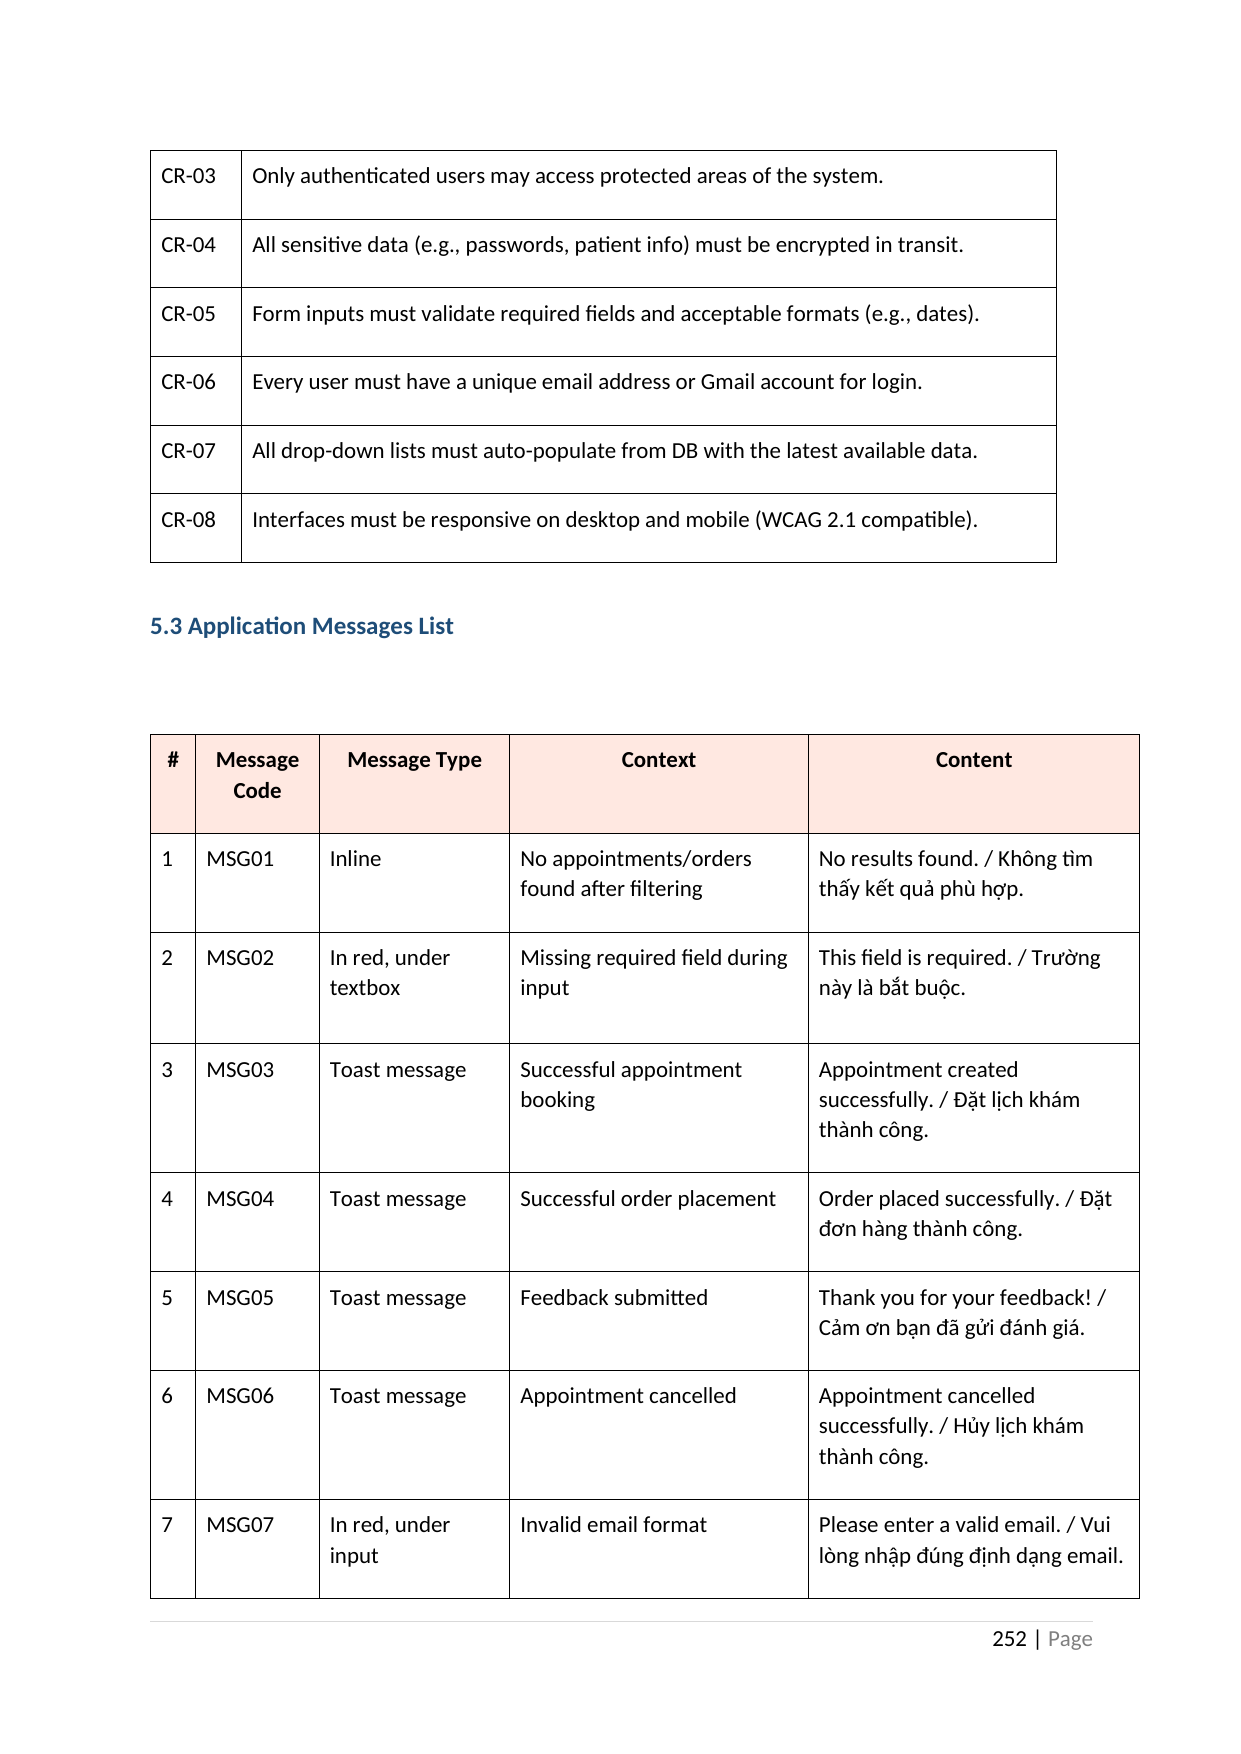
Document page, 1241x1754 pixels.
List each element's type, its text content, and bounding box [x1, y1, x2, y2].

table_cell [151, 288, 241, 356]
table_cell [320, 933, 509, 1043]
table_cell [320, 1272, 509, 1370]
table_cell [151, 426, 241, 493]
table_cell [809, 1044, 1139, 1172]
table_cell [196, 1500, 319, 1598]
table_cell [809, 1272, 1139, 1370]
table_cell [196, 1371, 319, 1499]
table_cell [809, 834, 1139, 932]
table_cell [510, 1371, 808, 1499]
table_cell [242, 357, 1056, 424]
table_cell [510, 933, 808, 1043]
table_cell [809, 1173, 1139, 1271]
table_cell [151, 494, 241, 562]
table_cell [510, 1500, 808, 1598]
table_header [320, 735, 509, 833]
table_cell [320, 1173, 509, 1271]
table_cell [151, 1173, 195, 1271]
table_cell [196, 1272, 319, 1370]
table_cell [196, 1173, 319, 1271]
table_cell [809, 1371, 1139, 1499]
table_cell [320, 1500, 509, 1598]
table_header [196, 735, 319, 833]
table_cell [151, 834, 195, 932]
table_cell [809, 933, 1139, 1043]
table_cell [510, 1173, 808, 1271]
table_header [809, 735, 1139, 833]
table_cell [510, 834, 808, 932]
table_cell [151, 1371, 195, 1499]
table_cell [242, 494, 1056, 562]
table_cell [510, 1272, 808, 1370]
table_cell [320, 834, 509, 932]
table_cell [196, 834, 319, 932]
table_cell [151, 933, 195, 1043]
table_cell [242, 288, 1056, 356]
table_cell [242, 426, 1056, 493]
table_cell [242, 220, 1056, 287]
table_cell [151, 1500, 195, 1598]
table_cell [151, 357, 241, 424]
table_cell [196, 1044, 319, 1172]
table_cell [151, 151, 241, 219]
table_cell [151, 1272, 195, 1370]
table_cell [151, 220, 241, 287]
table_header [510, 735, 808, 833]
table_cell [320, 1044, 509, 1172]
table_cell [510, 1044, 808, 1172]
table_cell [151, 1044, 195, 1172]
subtitle 5.3 Application Messages List [150, 610, 1093, 640]
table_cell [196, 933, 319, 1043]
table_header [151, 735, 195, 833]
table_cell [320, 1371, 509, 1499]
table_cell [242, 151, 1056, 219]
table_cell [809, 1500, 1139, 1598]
